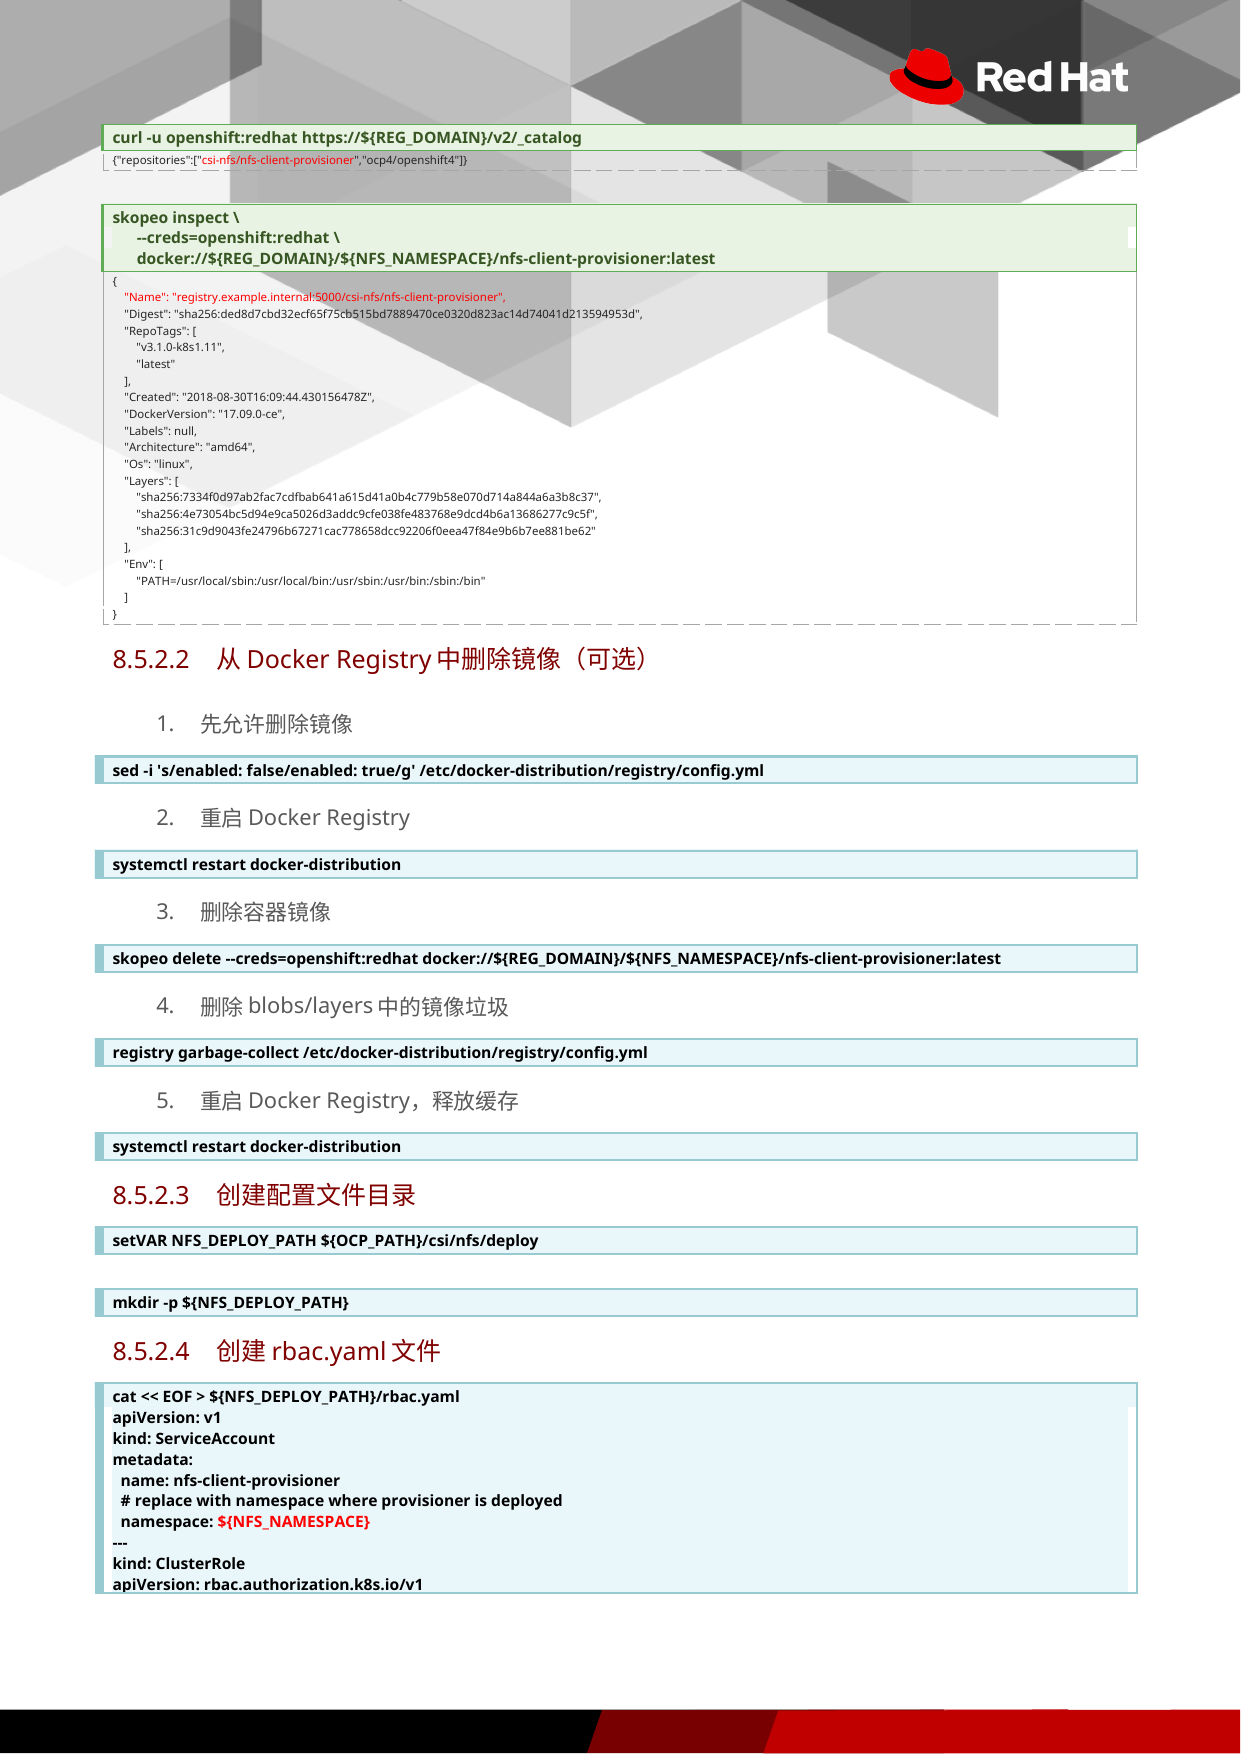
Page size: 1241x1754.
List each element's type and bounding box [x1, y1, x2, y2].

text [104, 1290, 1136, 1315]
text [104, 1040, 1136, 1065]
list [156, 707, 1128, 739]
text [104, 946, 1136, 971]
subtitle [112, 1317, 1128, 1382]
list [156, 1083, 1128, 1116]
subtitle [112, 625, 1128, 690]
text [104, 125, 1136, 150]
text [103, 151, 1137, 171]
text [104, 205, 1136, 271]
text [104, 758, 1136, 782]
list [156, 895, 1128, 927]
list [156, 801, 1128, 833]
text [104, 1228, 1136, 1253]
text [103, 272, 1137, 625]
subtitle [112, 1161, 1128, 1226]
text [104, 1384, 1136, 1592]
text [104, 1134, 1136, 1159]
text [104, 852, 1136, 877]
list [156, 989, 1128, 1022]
picture [889, 48, 1128, 105]
